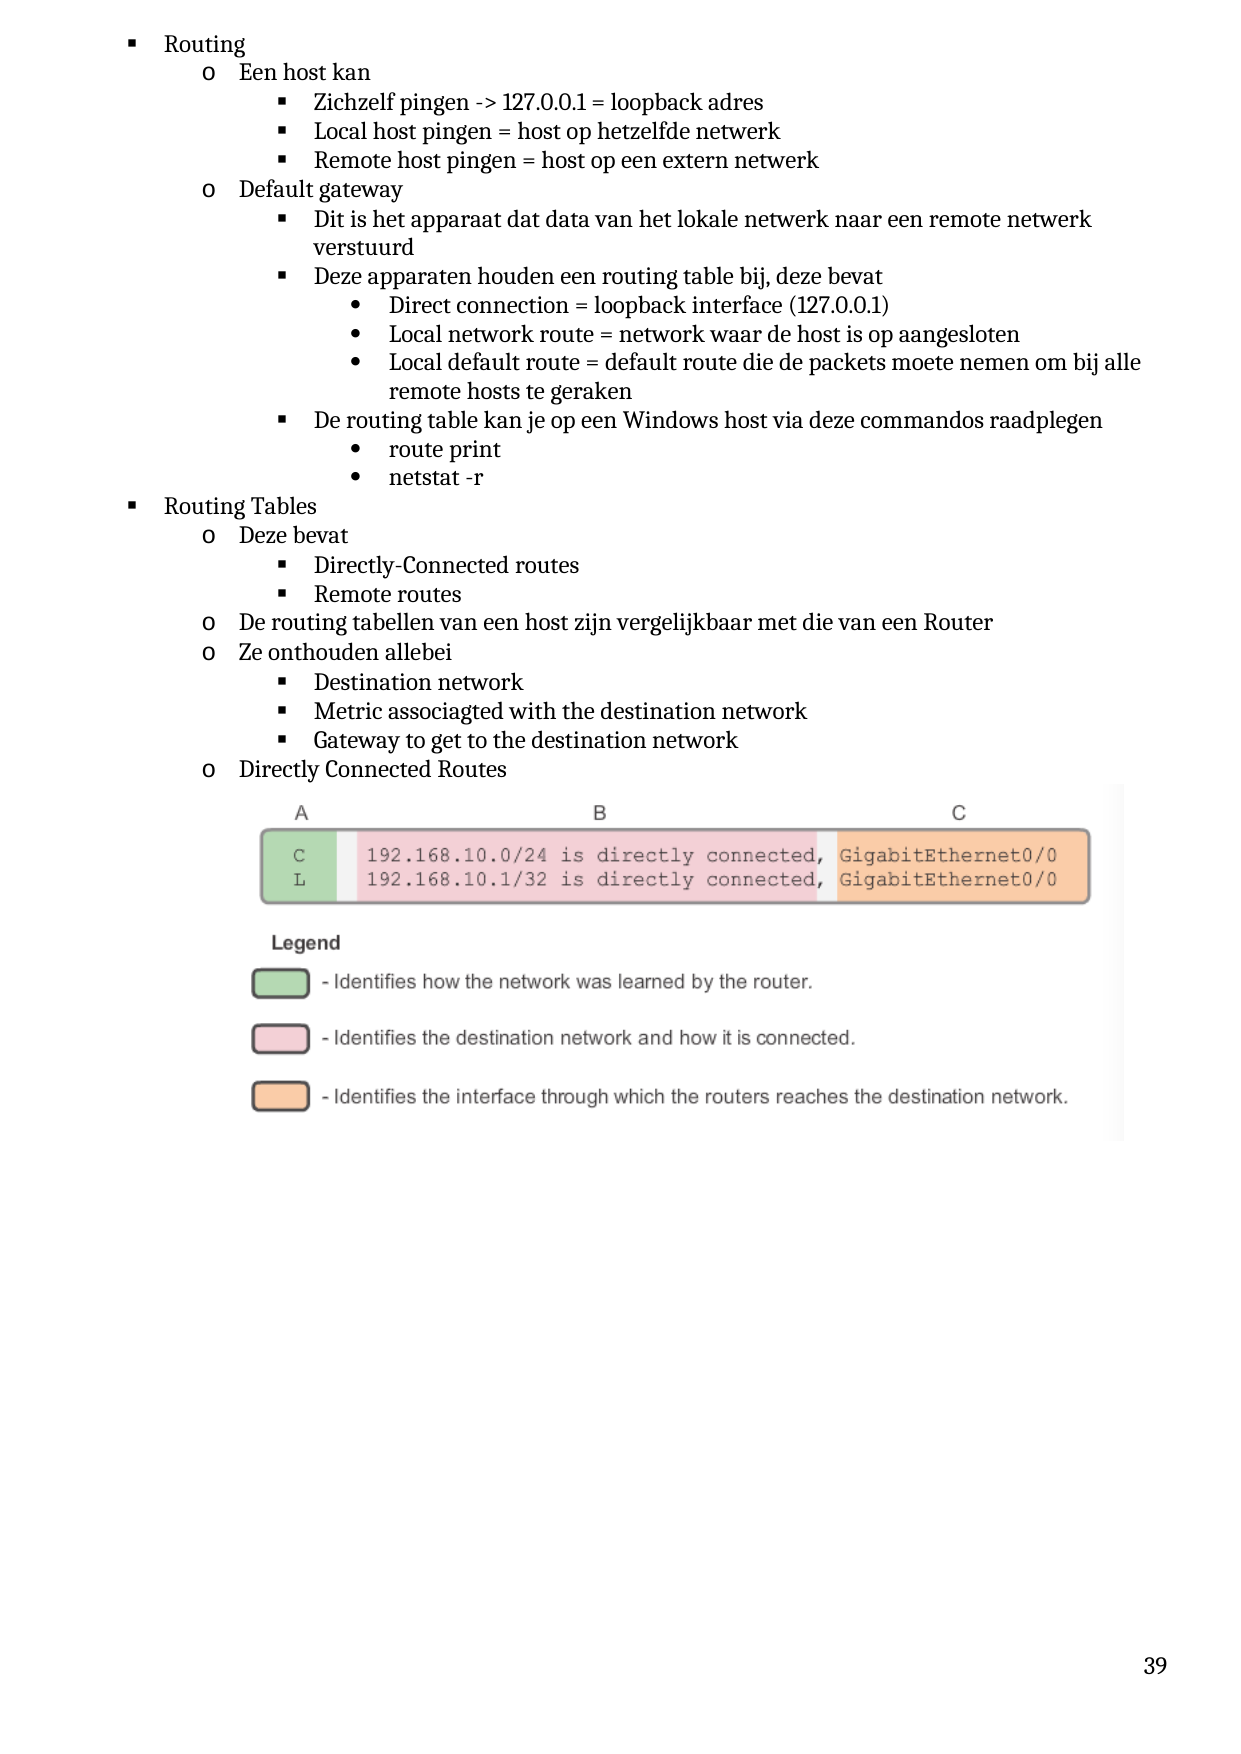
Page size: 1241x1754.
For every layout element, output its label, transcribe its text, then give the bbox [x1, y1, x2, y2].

list Deze apparaten houden een routing table bij, deze bevat [276, 262, 1167, 291]
list Local network route = network waar de host is op aangesloten [351, 319, 1167, 348]
list Default gateway [201, 174, 1167, 204]
list netstat -r [351, 463, 1167, 492]
list Routing [126, 29, 1167, 58]
list Ze onthouden allebei [201, 638, 1167, 668]
list route print [351, 434, 1167, 463]
picture [238, 784, 1124, 1141]
list Deze bevat [201, 521, 1167, 551]
list Directly-Connected routes [276, 551, 1167, 579]
list Local default route = default route die de packets moete nemen om bij alle remote hosts te geraken [351, 348, 1167, 406]
list Destination network [276, 668, 1167, 697]
list Dit is het apparaat dat data van het lokale netwerk naar een remote netwerk verstuurd [276, 204, 1167, 262]
list Remote host pingen = host op een extern netwerk [276, 146, 1167, 174]
list Gateway to get to the destination network [276, 726, 1167, 754]
list Een host kan [201, 58, 1167, 88]
list Direct connection = loopback interface (127.0.0.1) [351, 291, 1167, 319]
list Local host pingen = host op hetzelfde netwerk [276, 117, 1167, 146]
list Routing Tables [126, 492, 1167, 521]
list Metric associagted with the destination network [276, 697, 1167, 726]
list Zichzelf pingen -> 127.0.0.1 = loopback adres [276, 88, 1167, 117]
list De routing table kan je op een Windows host via deze commandos raadplegen [276, 406, 1167, 434]
list Remote routes [276, 579, 1167, 608]
list De routing tabellen van een host zijn vergelijkbaar met die van een Router [201, 608, 1167, 638]
